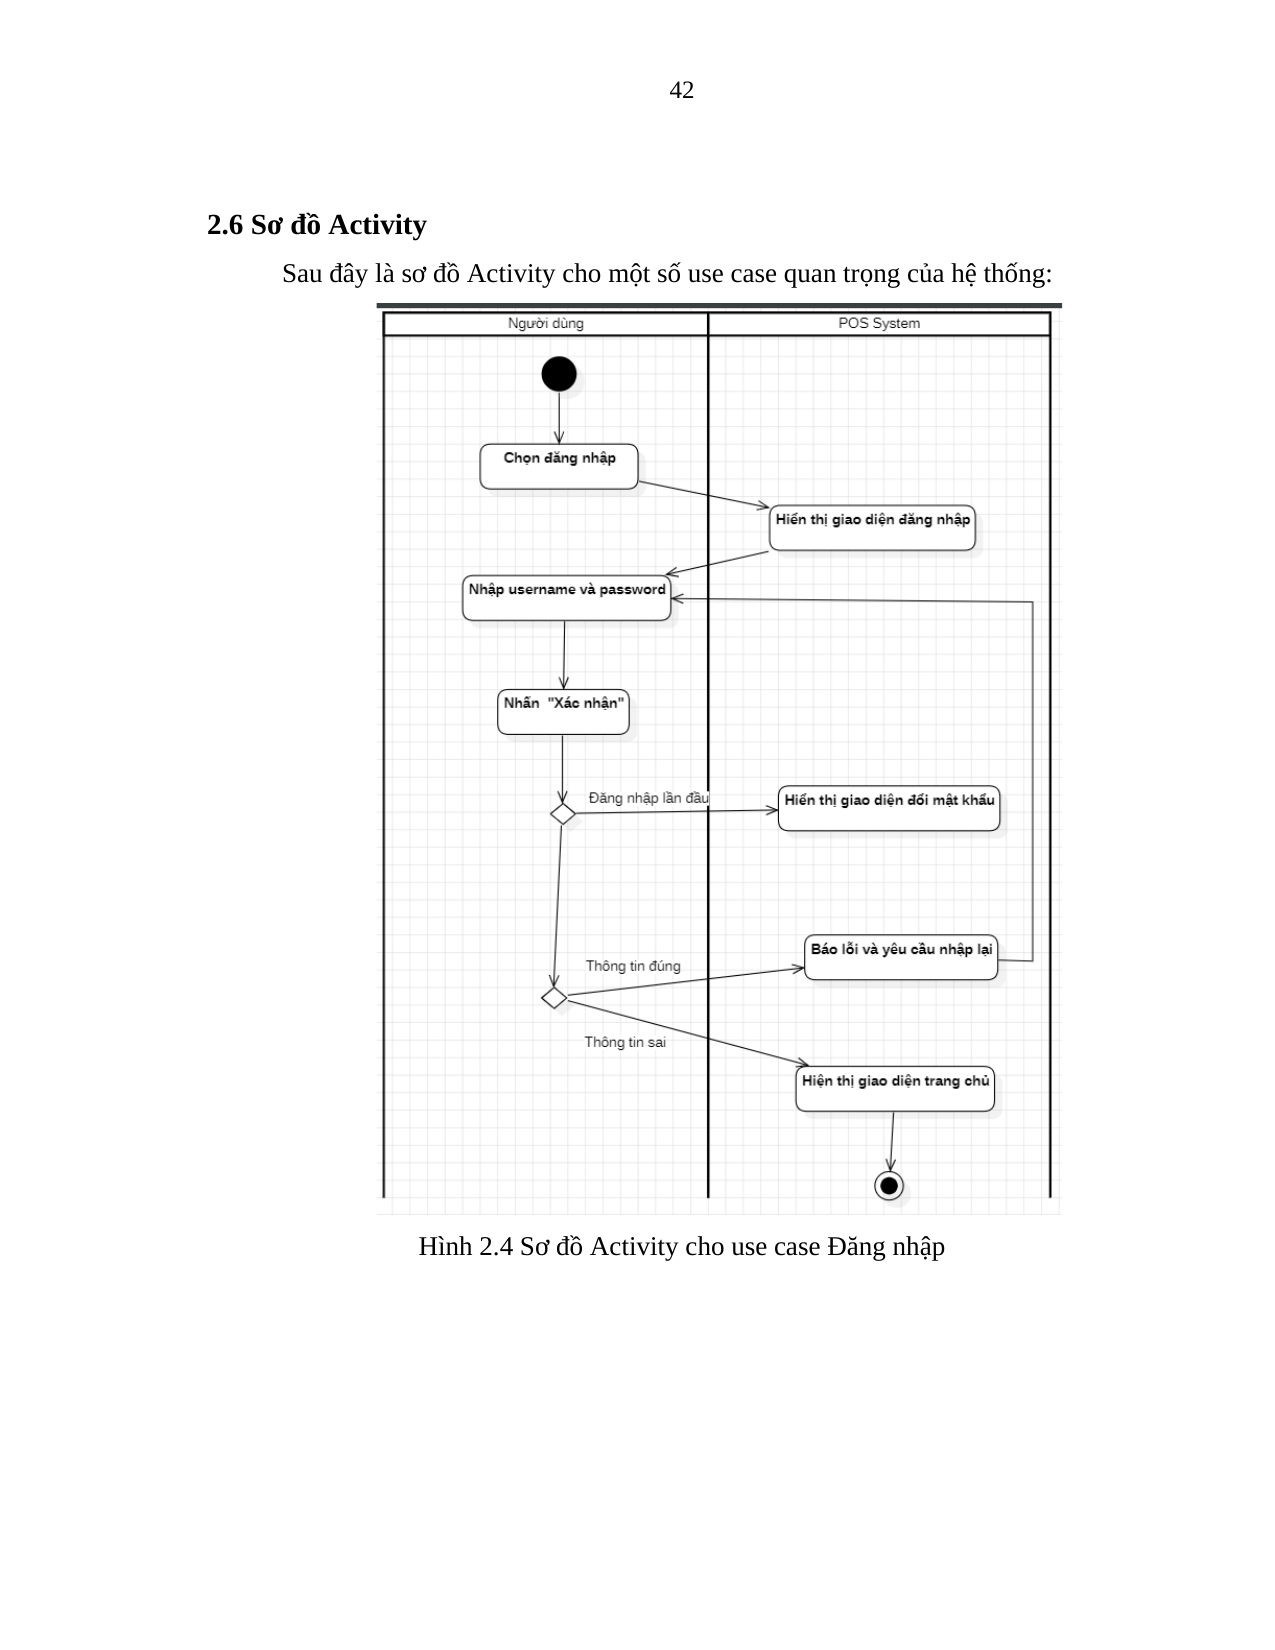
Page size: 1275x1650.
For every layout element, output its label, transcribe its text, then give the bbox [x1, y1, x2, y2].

text Hình 2.4 Sơ đồ Activity cho use case Đăng nhập [207, 1230, 1157, 1261]
text 2.6 Sơ đồ Activity [207, 207, 1157, 240]
text Sau đây là sơ đồ Activity cho một số use case quan trọng của hệ thống: [207, 257, 1157, 288]
picture [376, 303, 1063, 1215]
